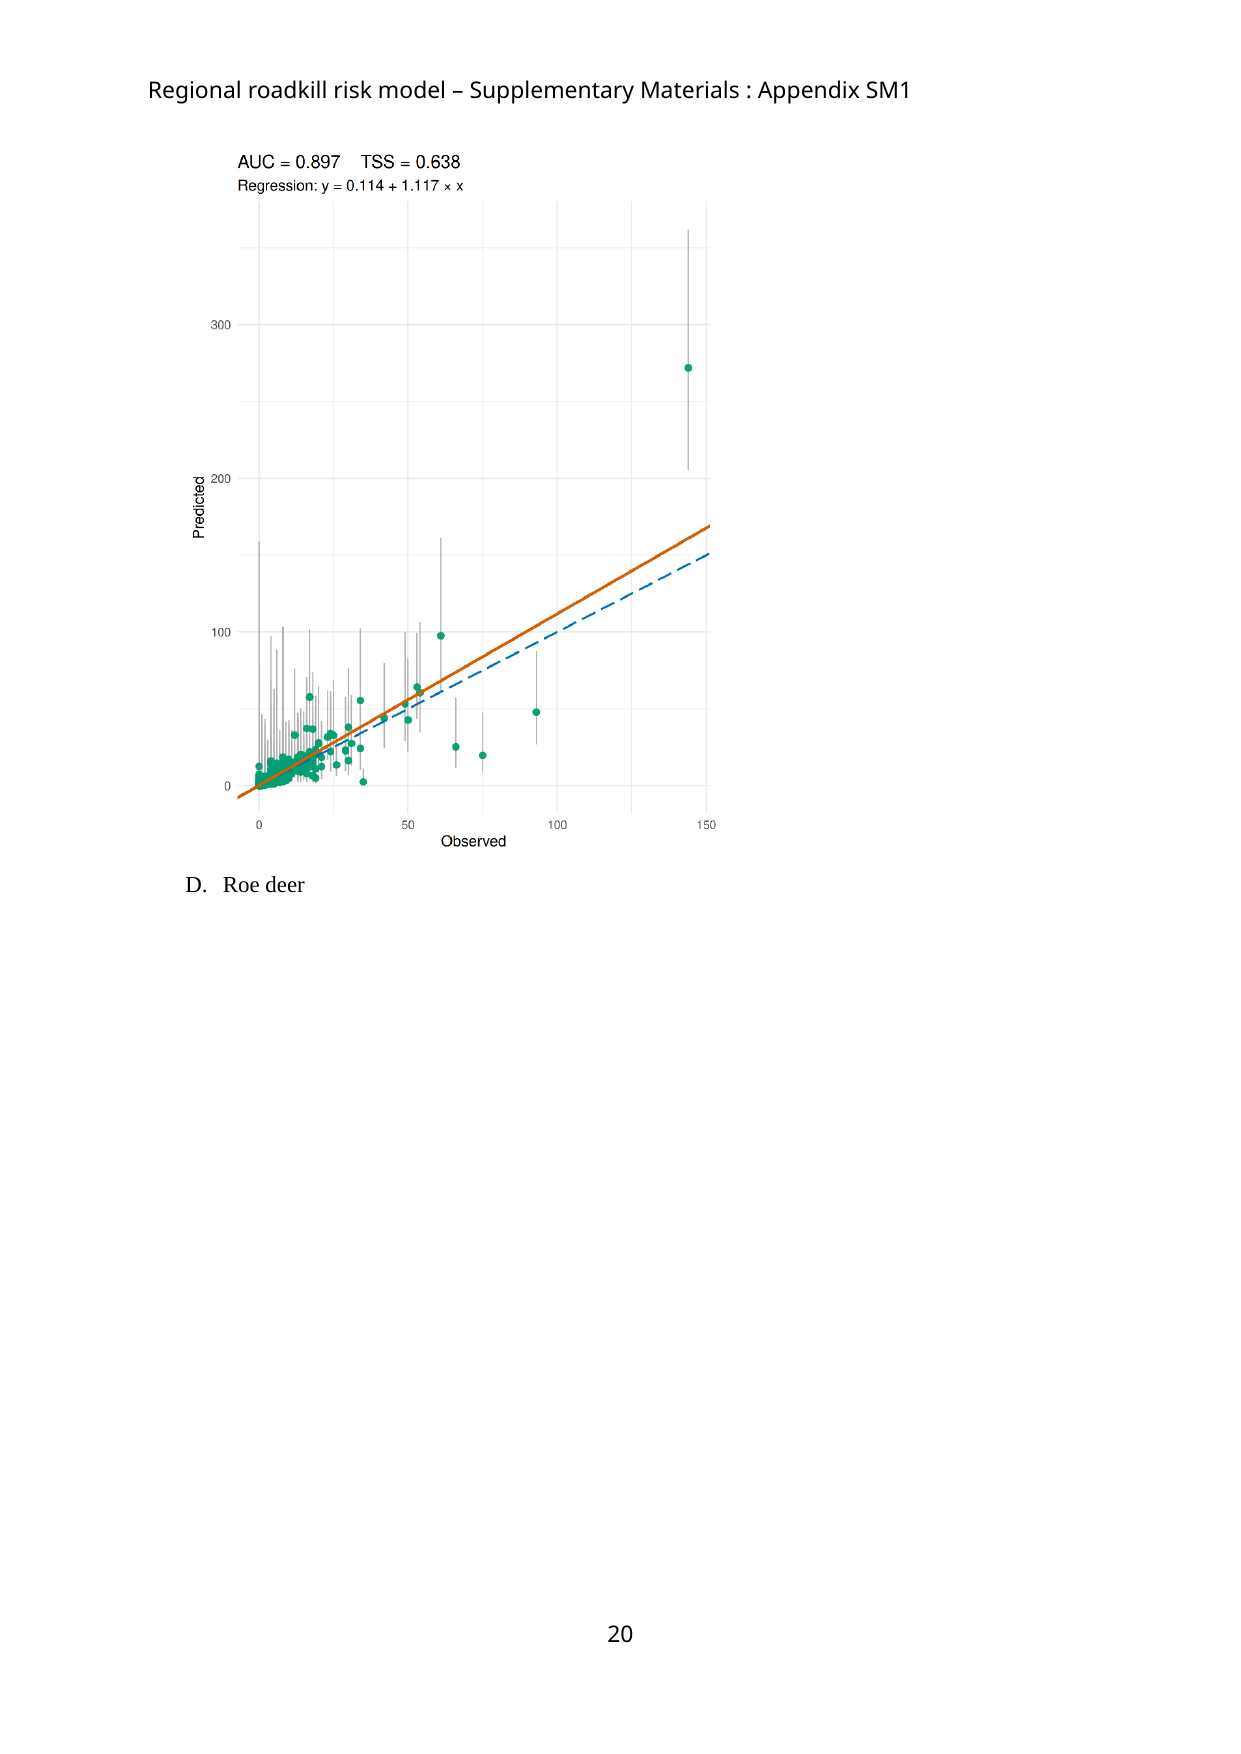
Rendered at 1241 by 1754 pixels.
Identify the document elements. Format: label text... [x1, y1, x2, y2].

picture [185, 147, 717, 857]
list Roe deer [185, 871, 1093, 897]
